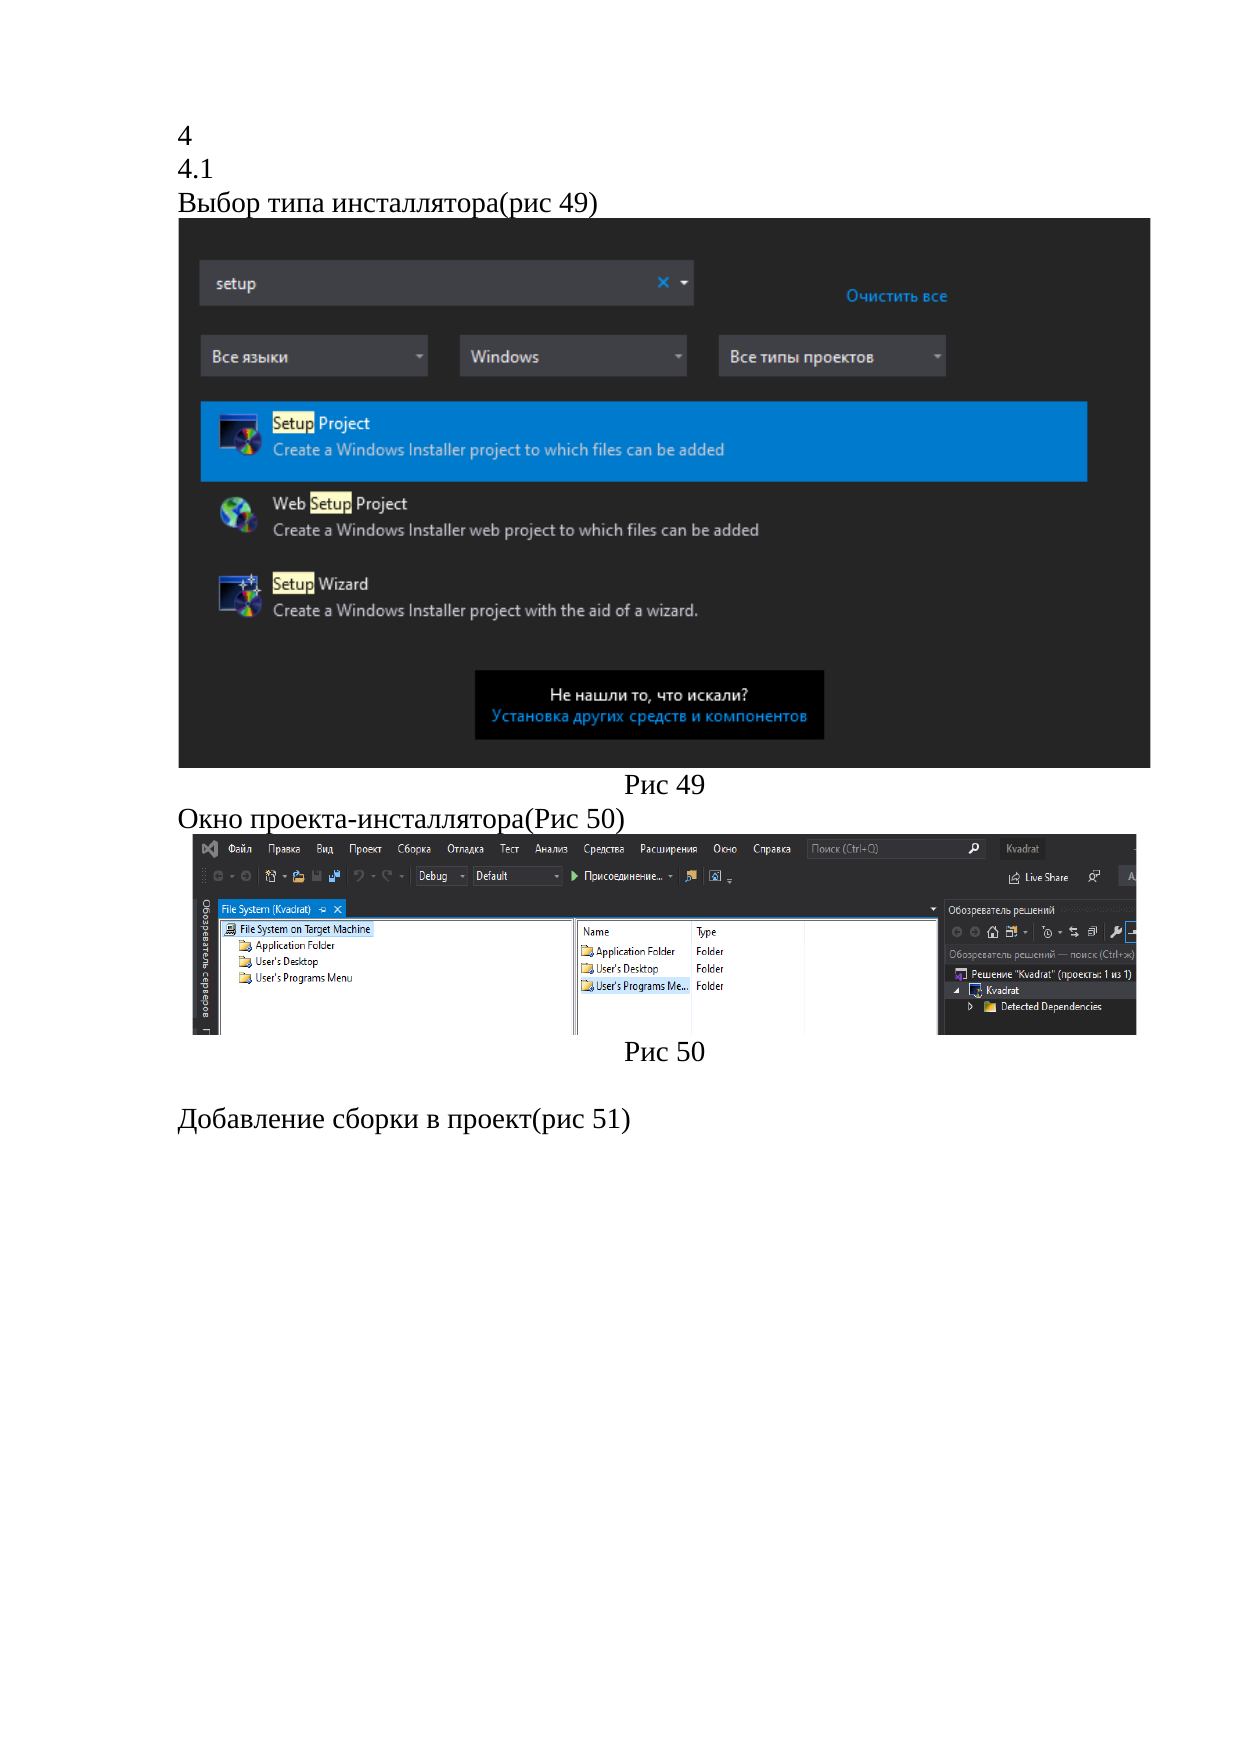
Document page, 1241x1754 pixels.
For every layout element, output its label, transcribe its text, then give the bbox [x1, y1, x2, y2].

list Окно проекта-инсталлятора(Рис 50) [177, 801, 1152, 834]
list Добавление сборки в проект(рис 51) [177, 1101, 1152, 1135]
list 4 [177, 118, 1152, 152]
picture [192, 834, 1137, 1035]
list Выбор типа инсталлятора(рис 49) [177, 185, 1152, 219]
list Рис 49 [177, 767, 1152, 801]
picture [178, 218, 1151, 768]
list Рис 50 [177, 1034, 1152, 1068]
list 4.1 [177, 152, 1152, 185]
